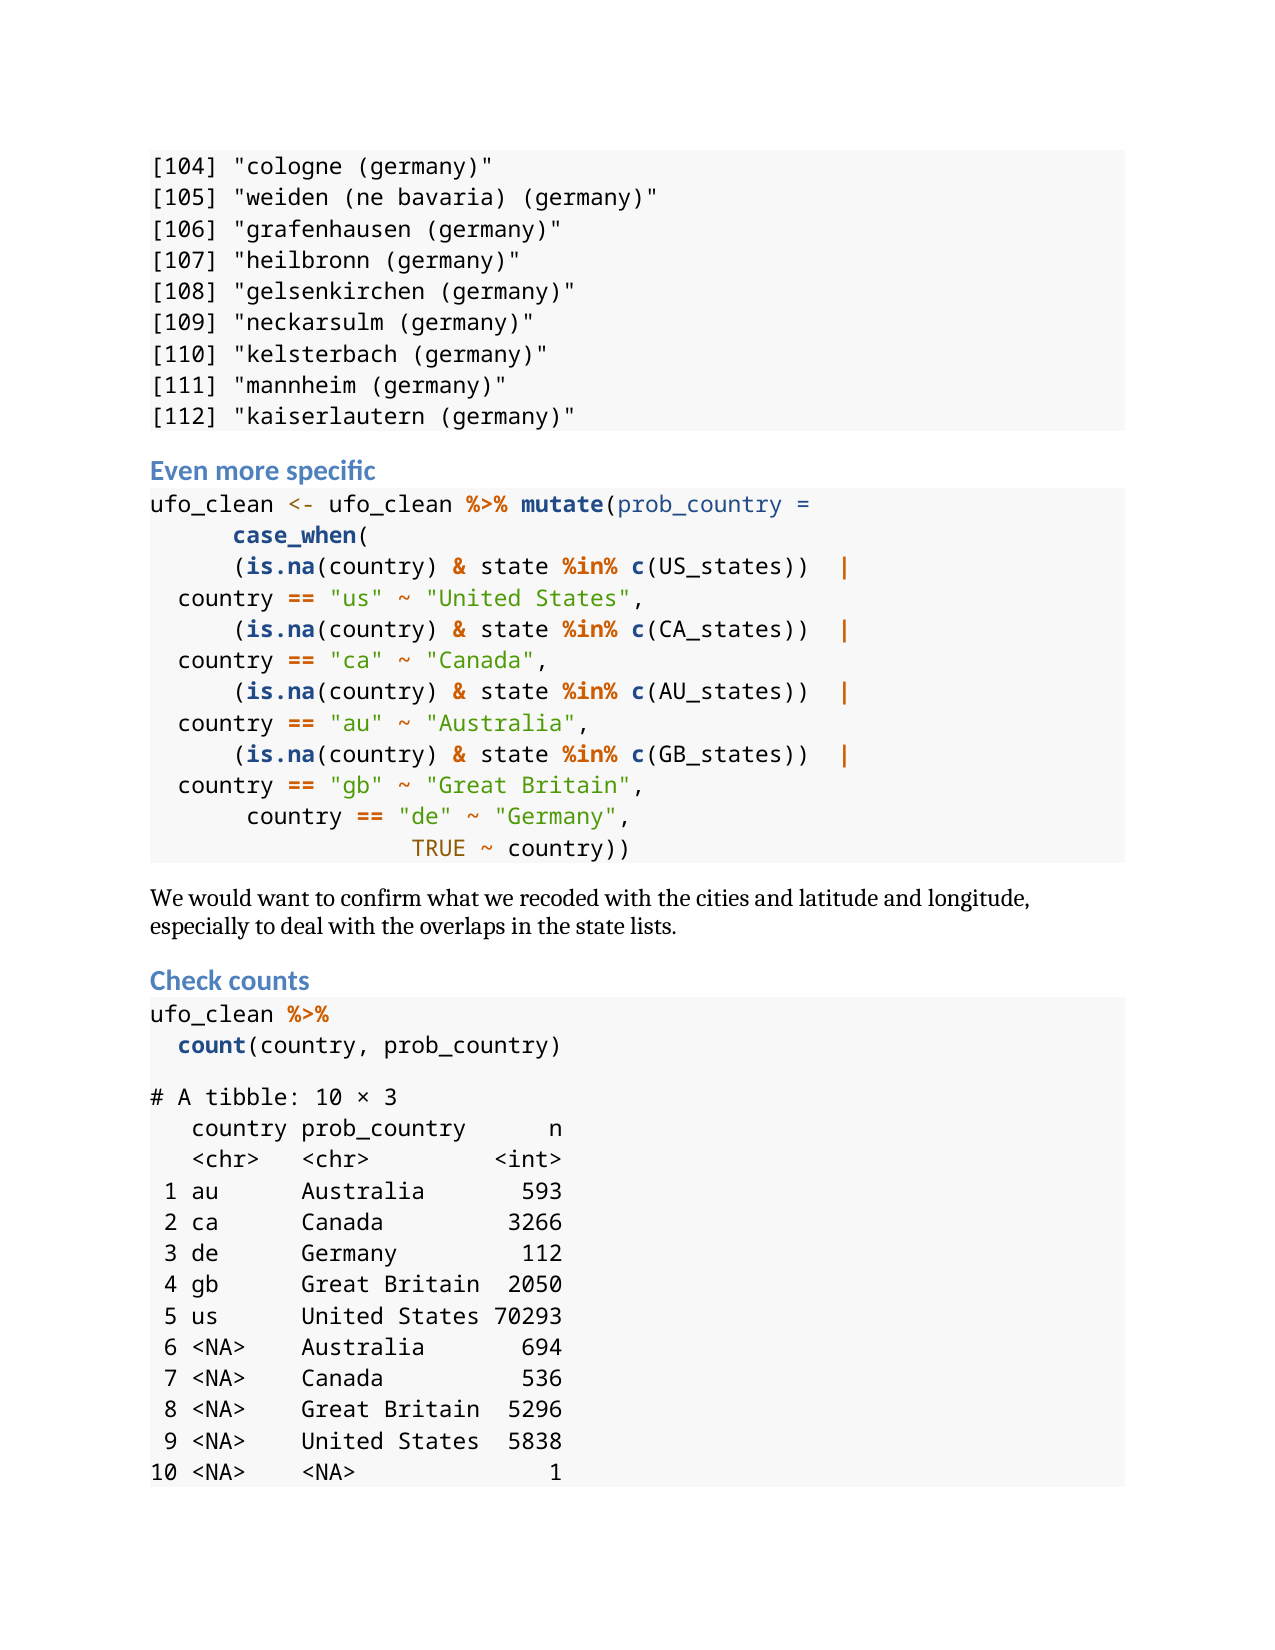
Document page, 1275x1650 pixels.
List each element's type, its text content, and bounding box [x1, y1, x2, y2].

text # A tibble: 10 × 3 country prob_country n <chr> <chr> <int> 1 au Australia 593 2 ca Canada 3266 3 de Germany 112 4 gb Great Britain 2050 5 us United States 70293 6 <NA> Australia 694 7 <NA> Canada 536 8 <NA> Great Britain 5296 9 <NA> United States 5838 10 <NA> <NA> 1 [150, 1081, 1125, 1487]
text ufo_clean %>% count(country, prob_country) [150, 997, 1125, 1060]
subtitle Check counts [150, 962, 1125, 997]
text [150, 150, 1125, 431]
text ufo_clean <- ufo_clean %>% mutate(prob_country = case_when( (is.na(country) & state %in% c(US_states)) | country == "us" ~ "United States", (is.na(country) & state %in% c(CA_states)) | country == "ca" ~ "Canada", (is.na(country) & state %in% c(AU_states)) | country == "au" ~ "Australia", (is.na(country) & state %in% c(GB_states)) | country == "gb" ~ "Great Britain", country == "de" ~ "Germany", TRUE ~ country)) [370, 488, 1125, 863]
subtitle Even more specific [150, 452, 1125, 488]
text We would want to confirm what we recoded with the cities and latitude and longitude, especially to deal with the overlaps in the state lists. [150, 883, 1125, 941]
